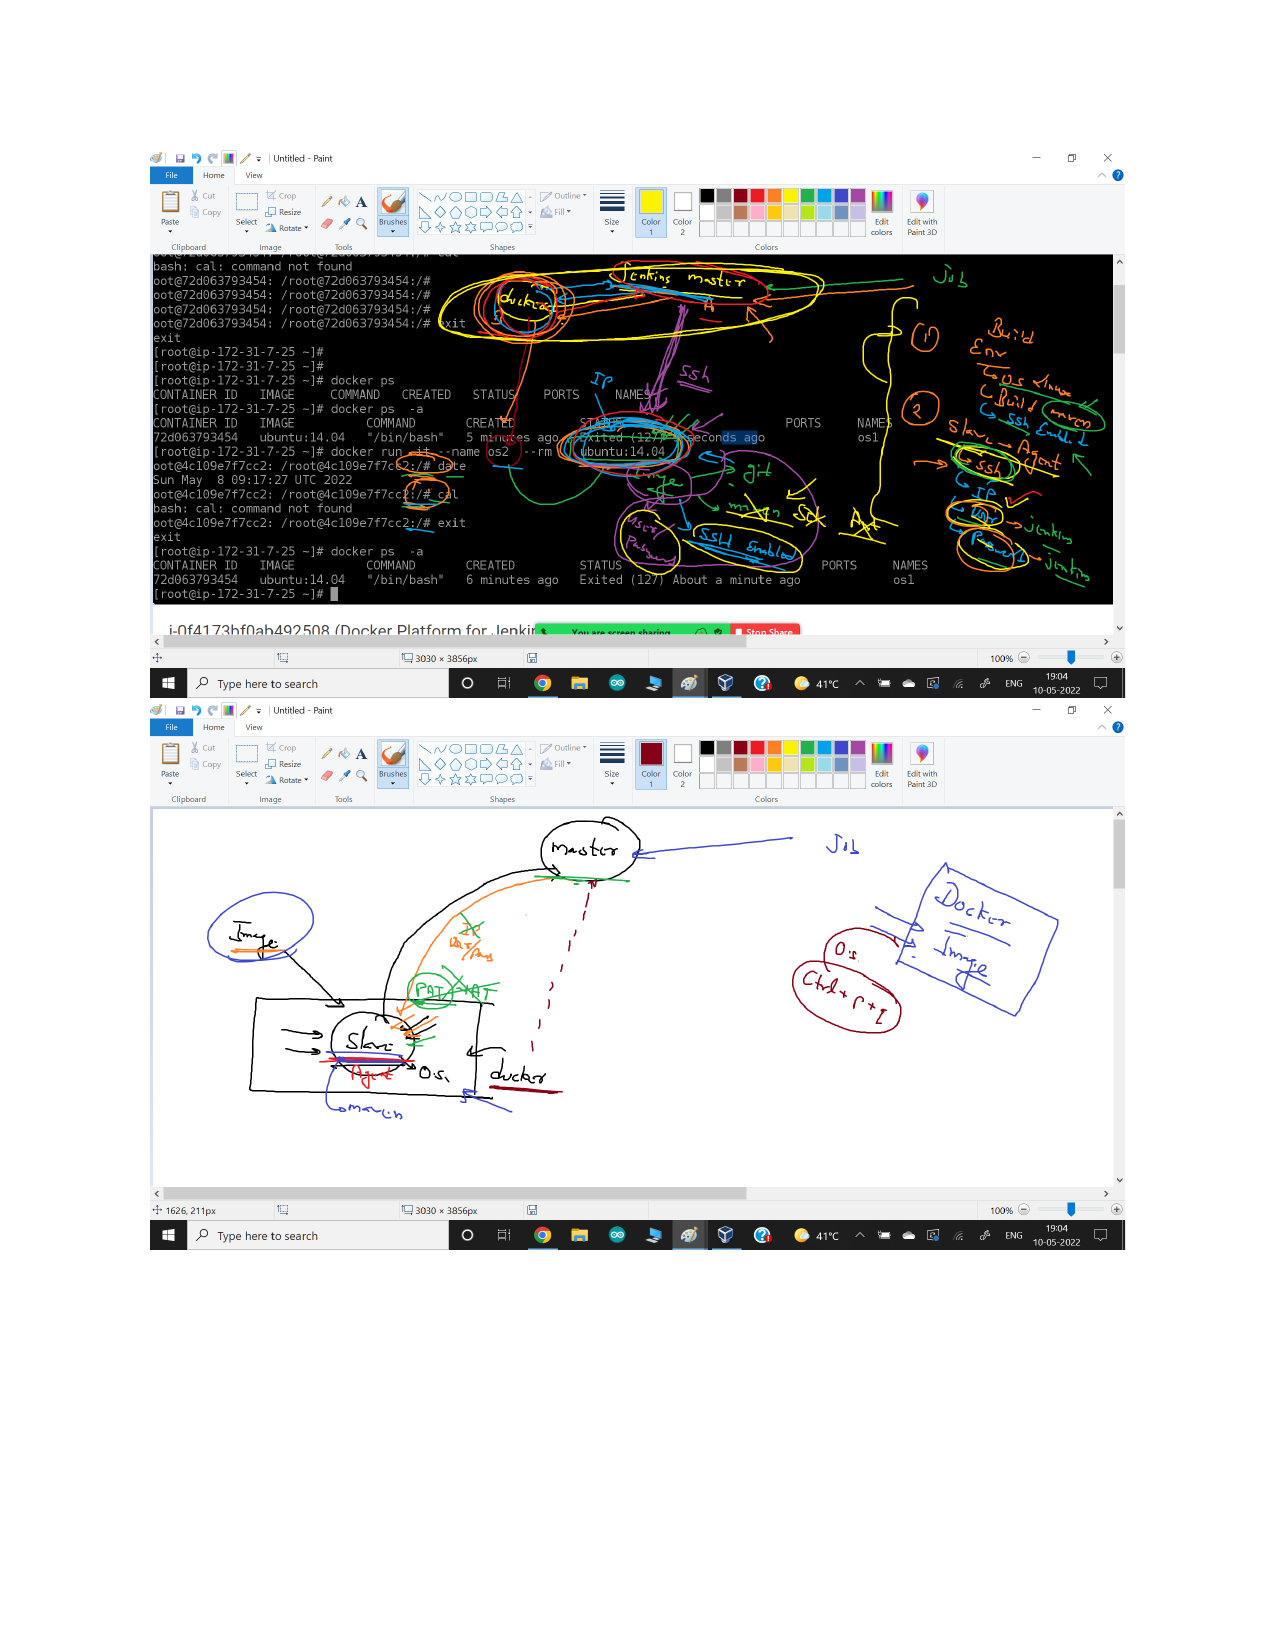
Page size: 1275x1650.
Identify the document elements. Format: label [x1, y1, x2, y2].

picture [150, 150, 1125, 698]
picture [150, 701, 1125, 1250]
